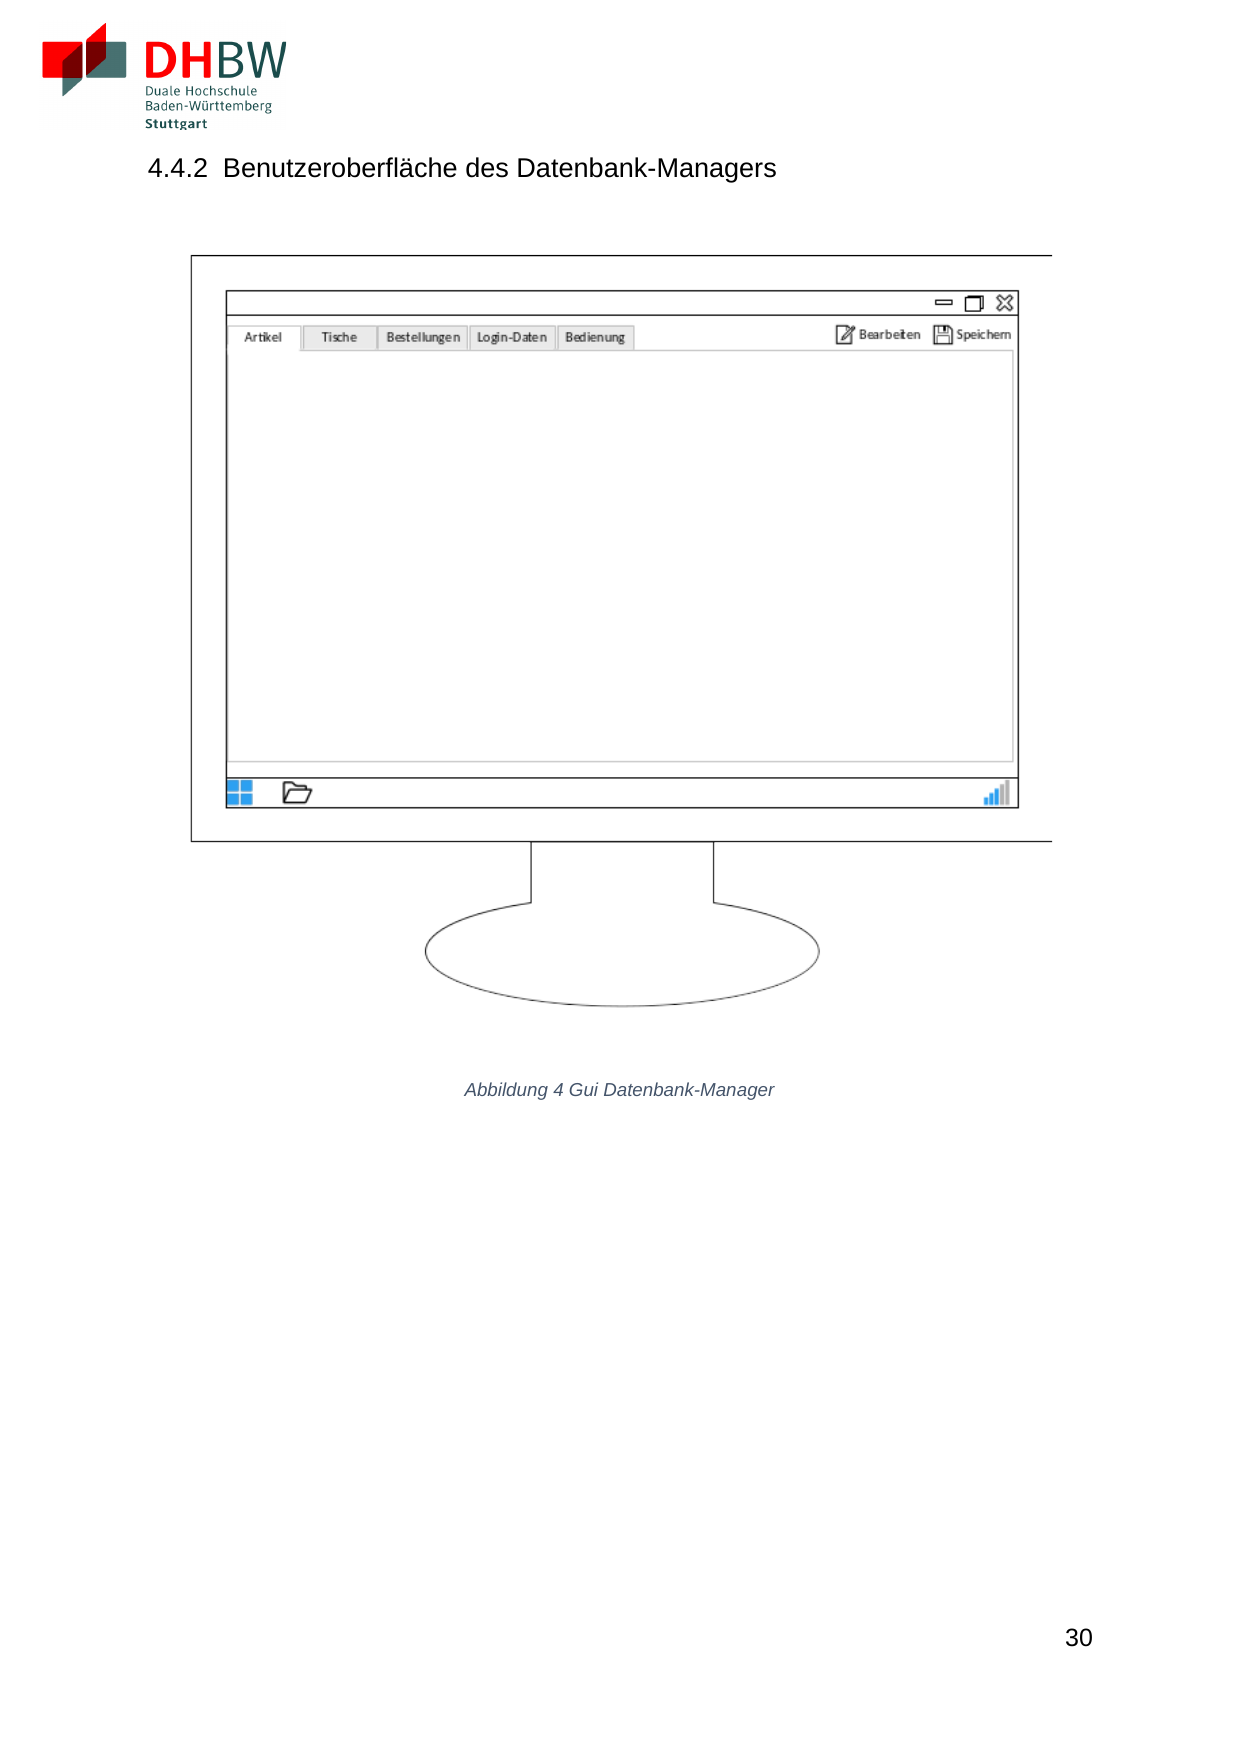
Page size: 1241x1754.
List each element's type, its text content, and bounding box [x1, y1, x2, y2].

picture [39, 20, 286, 130]
subtitle Benutzeroberfläche des Datenbank-Managers [148, 152, 1093, 183]
